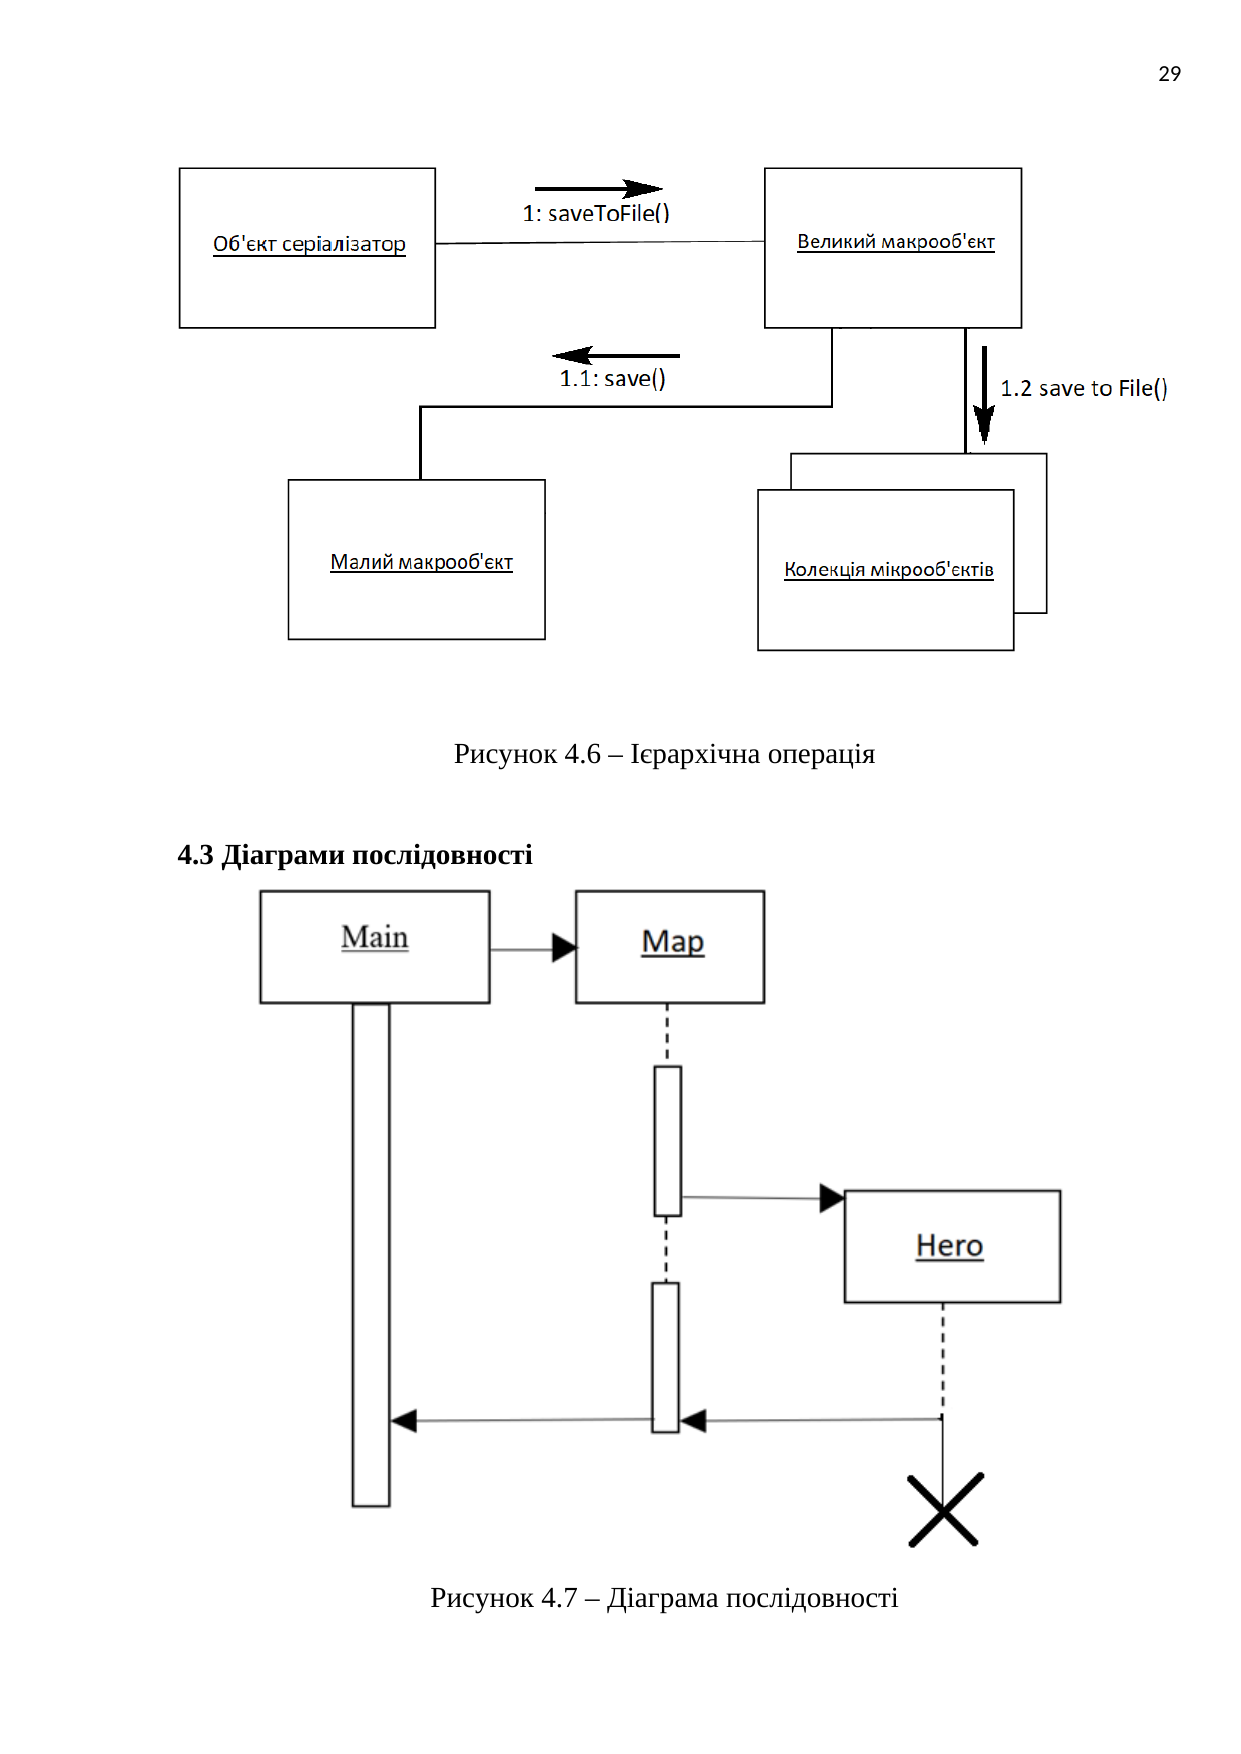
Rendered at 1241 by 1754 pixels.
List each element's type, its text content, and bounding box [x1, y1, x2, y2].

list Рисунок 4.7 – Діаграма послідовності [148, 1580, 1181, 1613]
list Рисунок 4.6 – Ієрархічна операція [148, 737, 1181, 770]
list Діаграми послідовності [148, 837, 1181, 871]
picture [147, 118, 1182, 673]
picture [254, 887, 1075, 1566]
